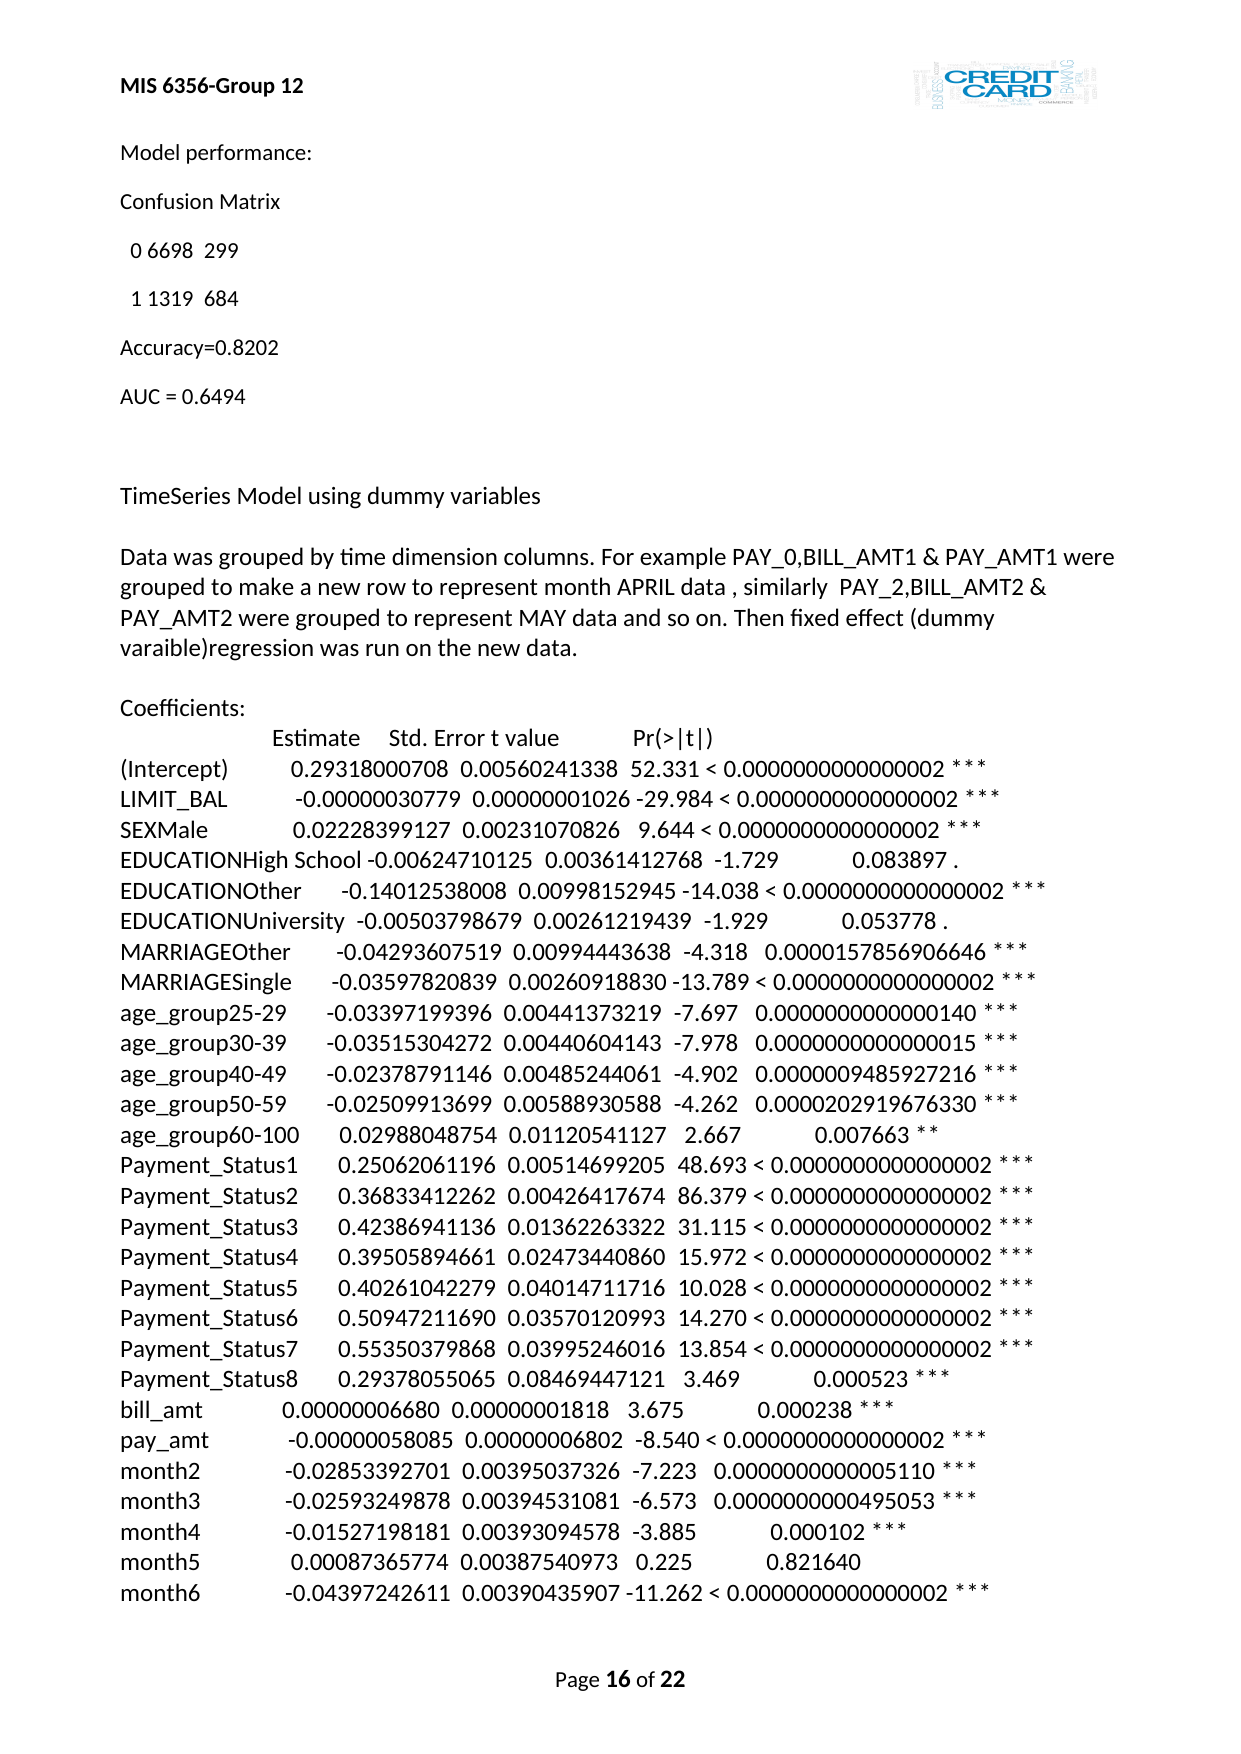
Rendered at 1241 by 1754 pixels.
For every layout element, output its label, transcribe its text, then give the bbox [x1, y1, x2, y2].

text Payment_Status1 0.25062061196 0.00514699205 48.693 < 0.0000000000000002 *** [120, 1150, 1120, 1180]
text Payment_Status3 0.42386941136 0.01362263322 31.115 < 0.0000000000000002 *** [120, 1211, 1120, 1241]
text AUC = 0.6494 [120, 382, 1120, 410]
text Confusion Matrix [120, 187, 1120, 215]
text SEXMale 0.02228399127 0.00231070826 9.644 < 0.0000000000000002 *** [120, 814, 1120, 844]
text EDUCATIONHigh School -0.00624710125 0.00361412768 -1.729 0.083897 . [120, 844, 1120, 875]
text Estimate Std. Error t value Pr(>|t|) [120, 722, 1120, 753]
text EDUCATIONUniversity -0.00503798679 0.00261219439 -1.929 0.053778 . [120, 906, 1120, 936]
text EDUCATIONOther -0.14012538008 0.00998152945 -14.038 < 0.0000000000000002 *** [120, 875, 1120, 906]
text Payment_Status5 0.40261042279 0.04014711716 10.028 < 0.0000000000000002 *** [120, 1272, 1120, 1302]
text bill_amt 0.00000006680 0.00000001818 3.675 0.000238 *** [120, 1394, 1120, 1424]
text age_group40-49 -0.02378791146 0.00485244061 -4.902 0.0000009485927216 *** [120, 1058, 1120, 1089]
text 1 1319 684 [120, 284, 1120, 313]
text 0 6698 299 [120, 236, 1120, 264]
text MARRIAGESingle -0.03597820839 0.00260918830 -13.789 < 0.0000000000000002 *** [120, 967, 1120, 997]
text month2 -0.02853392701 0.00395037326 -7.223 0.0000000000005110 *** [120, 1455, 1120, 1485]
text month6 -0.04397242611 0.00390435907 -11.262 < 0.0000000000000002 *** [120, 1577, 1120, 1607]
text age_group30-39 -0.03515304272 0.00440604143 -7.978 0.0000000000000015 *** [120, 1028, 1120, 1058]
text LIMIT_BAL -0.00000030779 0.00000001026 -29.984 < 0.0000000000000002 *** [120, 783, 1120, 814]
text age_group25-29 -0.03397199396 0.00441373219 -7.697 0.0000000000000140 *** [120, 997, 1120, 1028]
text Payment_Status2 0.36833412262 0.00426417674 86.379 < 0.0000000000000002 *** [120, 1180, 1120, 1211]
text Accuracy=0.8202 [120, 333, 1120, 361]
text Payment_Status7 0.55350379868 0.03995246016 13.854 < 0.0000000000000002 *** [120, 1333, 1120, 1363]
text month5 0.00087365774 0.00387540973 0.225 0.821640 [120, 1546, 1120, 1577]
text Payment_Status4 0.39505894661 0.02473440860 15.972 < 0.0000000000000002 *** [120, 1241, 1120, 1272]
text Payment_Status8 0.29378055065 0.08469447121 3.469 0.000523 *** [120, 1363, 1120, 1394]
text month4 -0.01527198181 0.00393094578 -3.885 0.000102 *** [120, 1516, 1120, 1546]
text Payment_Status6 0.50947211690 0.03570120993 14.270 < 0.0000000000000002 *** [120, 1302, 1120, 1333]
text age_group60-100 0.02988048754 0.01120541127 2.667 0.007663 ** [120, 1119, 1120, 1150]
text month3 -0.02593249878 0.00394531081 -6.573 0.0000000000495053 *** [120, 1485, 1120, 1516]
text age_group50-59 -0.02509913699 0.00588930588 -4.262 0.0000202919676330 *** [120, 1089, 1120, 1119]
text Data was grouped by time dimension columns. For example PAY_0,BILL_AMT1 & PAY_AMT1 were grouped to make a new row to represent month APRIL data , similarly PAY_2,BILL_AMT2 & PAY_AMT2 were grouped to represent MAY data and so on. Then fixed effect (dummy varaible)regression was run on the new data. [120, 541, 1120, 663]
text pay_amt -0.00000058085 0.00000006802 -8.540 < 0.0000000000000002 *** [120, 1424, 1120, 1455]
text (Intercept) 0.29318000708 0.00560241338 52.331 < 0.0000000000000002 *** [120, 753, 1120, 783]
text Coefficients: [120, 692, 1120, 722]
picture [912, 60, 1098, 110]
text Model performance: [120, 138, 1120, 166]
text TimeSeries Model using dummy variables [120, 480, 1120, 511]
text MARRIAGEOther -0.04293607519 0.00994443638 -4.318 0.0000157856906646 *** [120, 936, 1120, 967]
